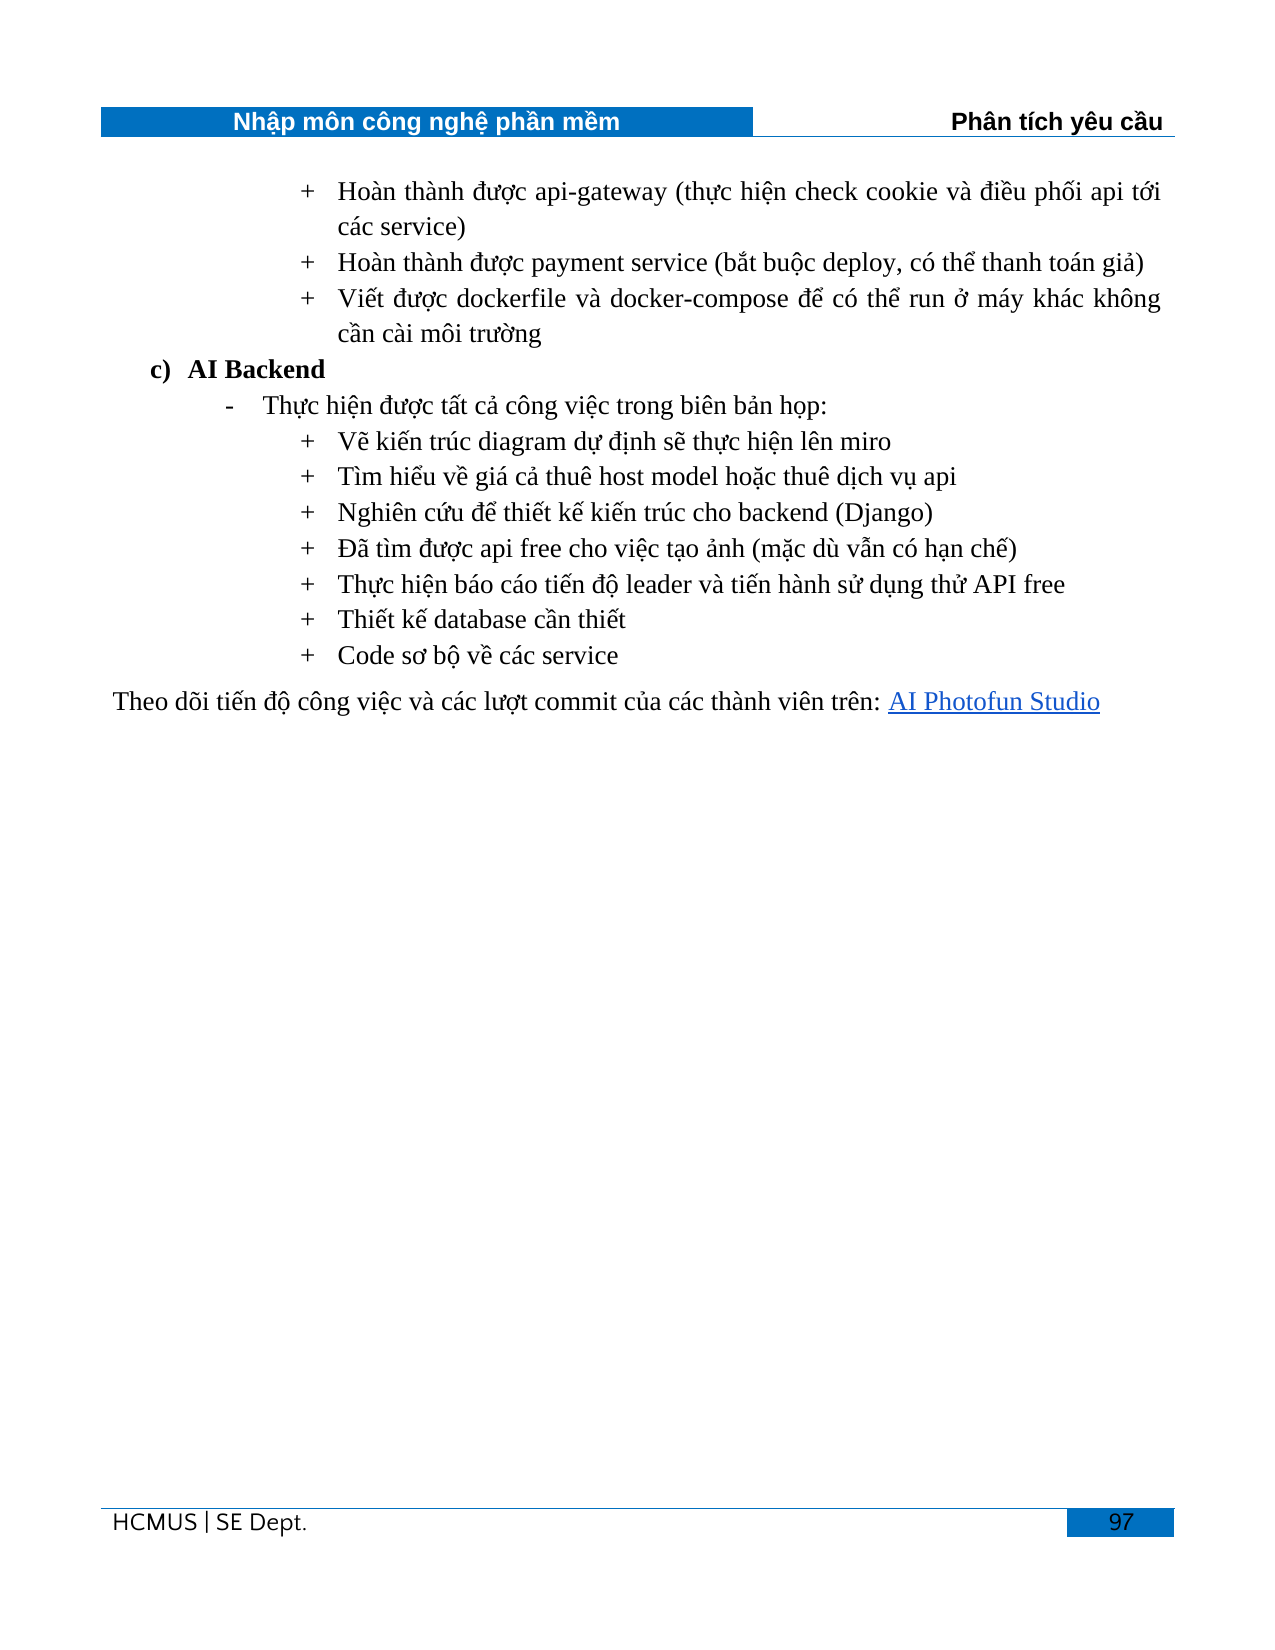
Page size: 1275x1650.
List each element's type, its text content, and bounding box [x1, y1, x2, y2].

list Tìm hiểu về giá cả thuê host model hoặc thuê dịch vụ api [300, 461, 1162, 492]
list Thiết kế database cần thiết [300, 603, 1162, 634]
list Code sơ bộ về các service [300, 639, 1162, 670]
list AI Backend [150, 353, 1162, 384]
list Đã tìm được api free cho việc tạo ảnh (mặc dù vẫn có hạn chế) [300, 532, 1162, 563]
list Vẽ kiến trúc diagram dự định sẽ thực hiện lên miro [300, 425, 1162, 456]
list Viết được dockerfile và docker-compose để có thể run ở máy khác không cần cài môi trường [300, 282, 1162, 349]
list Thực hiện được tất cả công việc trong biên bản họp: [225, 389, 1162, 420]
text Theo dõi tiến độ công việc và các lượt commit của các thành viên trên: AI Photofun Studio [112, 685, 1162, 716]
list Thực hiện báo cáo tiến độ leader và tiến hành sử dụng thử API free [300, 568, 1162, 599]
list Hoàn thành được payment service (bắt buộc deploy, có thể thanh toán giả) [300, 246, 1162, 277]
list Hoàn thành được api-gateway (thực hiện check cookie và điều phối api tới các service) [300, 175, 1162, 242]
list Nghiên cứu để thiết kế kiến trúc cho backend (Django) [300, 496, 1162, 527]
